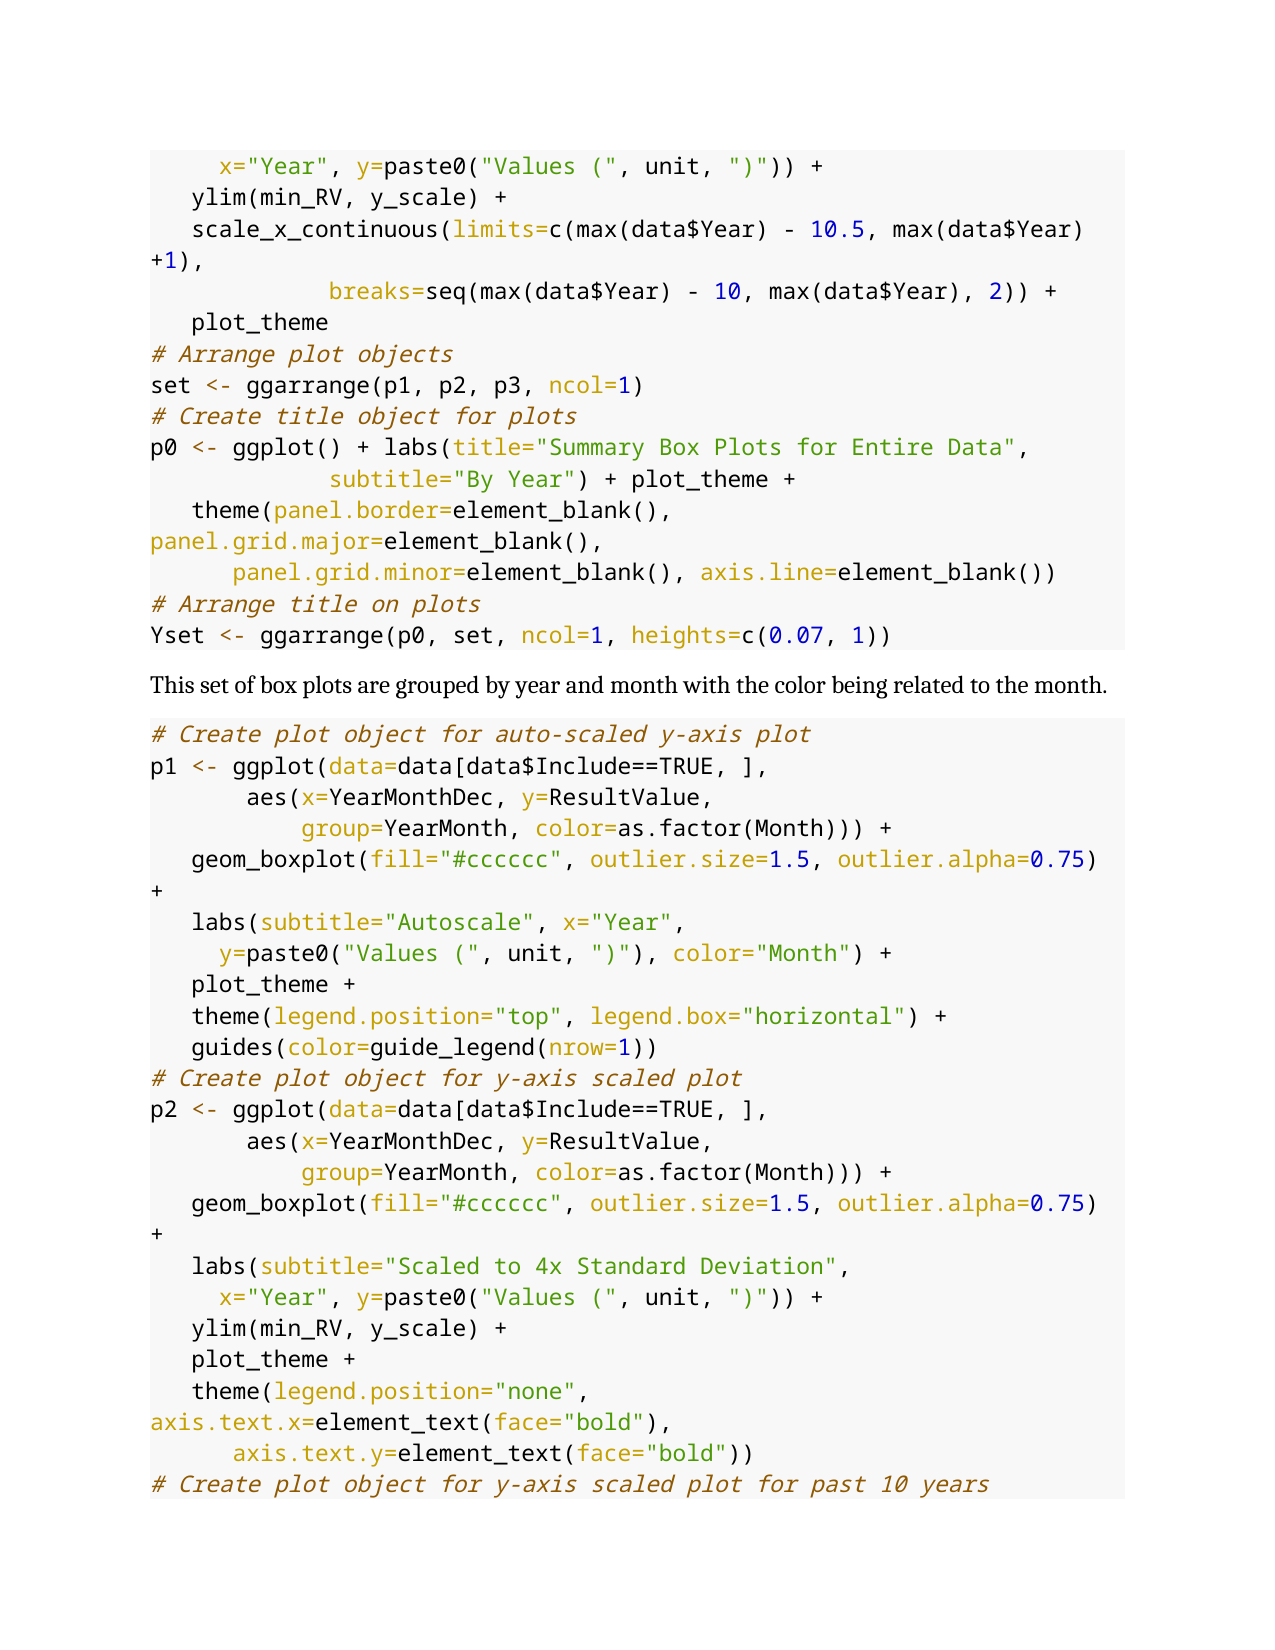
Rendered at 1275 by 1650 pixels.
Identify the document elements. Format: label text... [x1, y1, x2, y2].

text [150, 150, 1125, 650]
text This set of box plots are grouped by year and month with the color being related to the month. [150, 671, 1125, 699]
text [150, 718, 1125, 1499]
